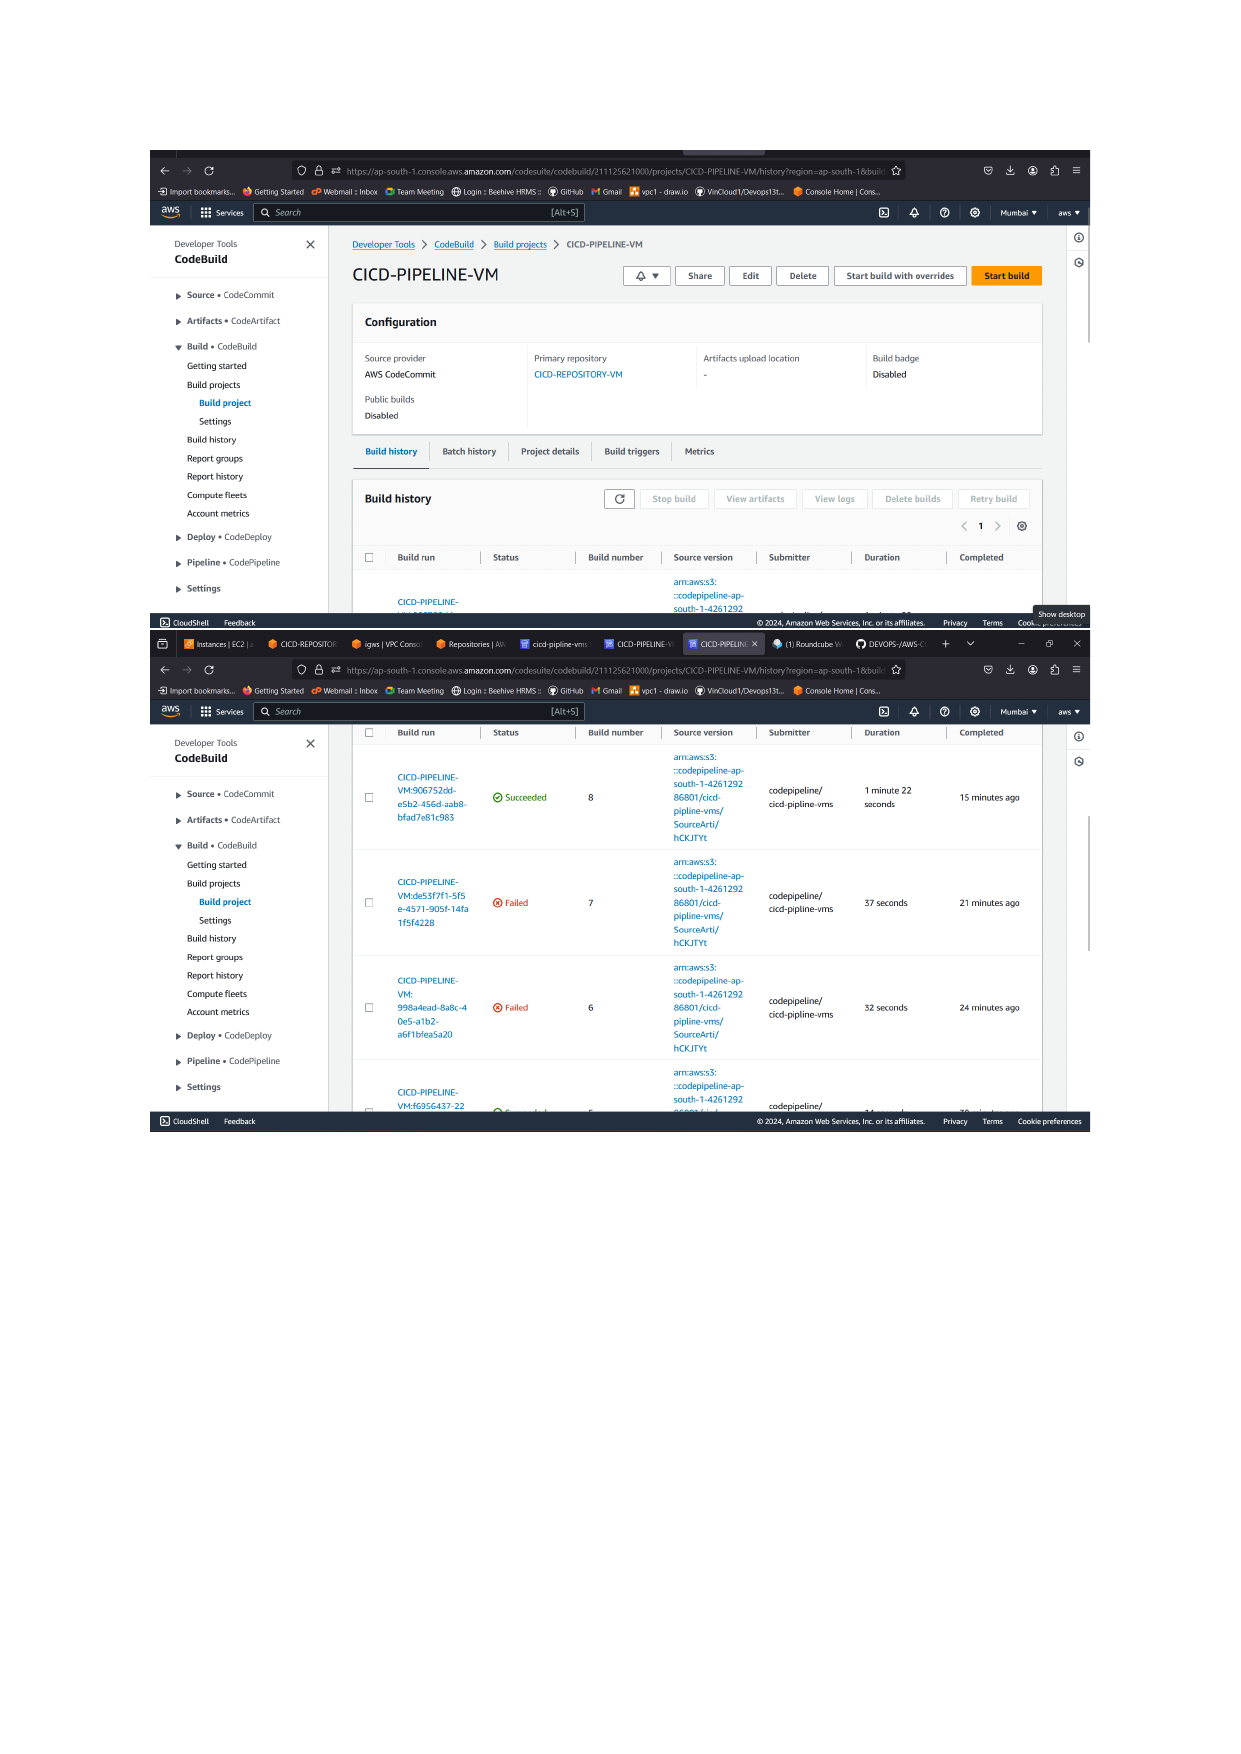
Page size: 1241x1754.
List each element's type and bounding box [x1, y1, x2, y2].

picture [150, 630, 1091, 1132]
picture [150, 150, 1091, 628]
